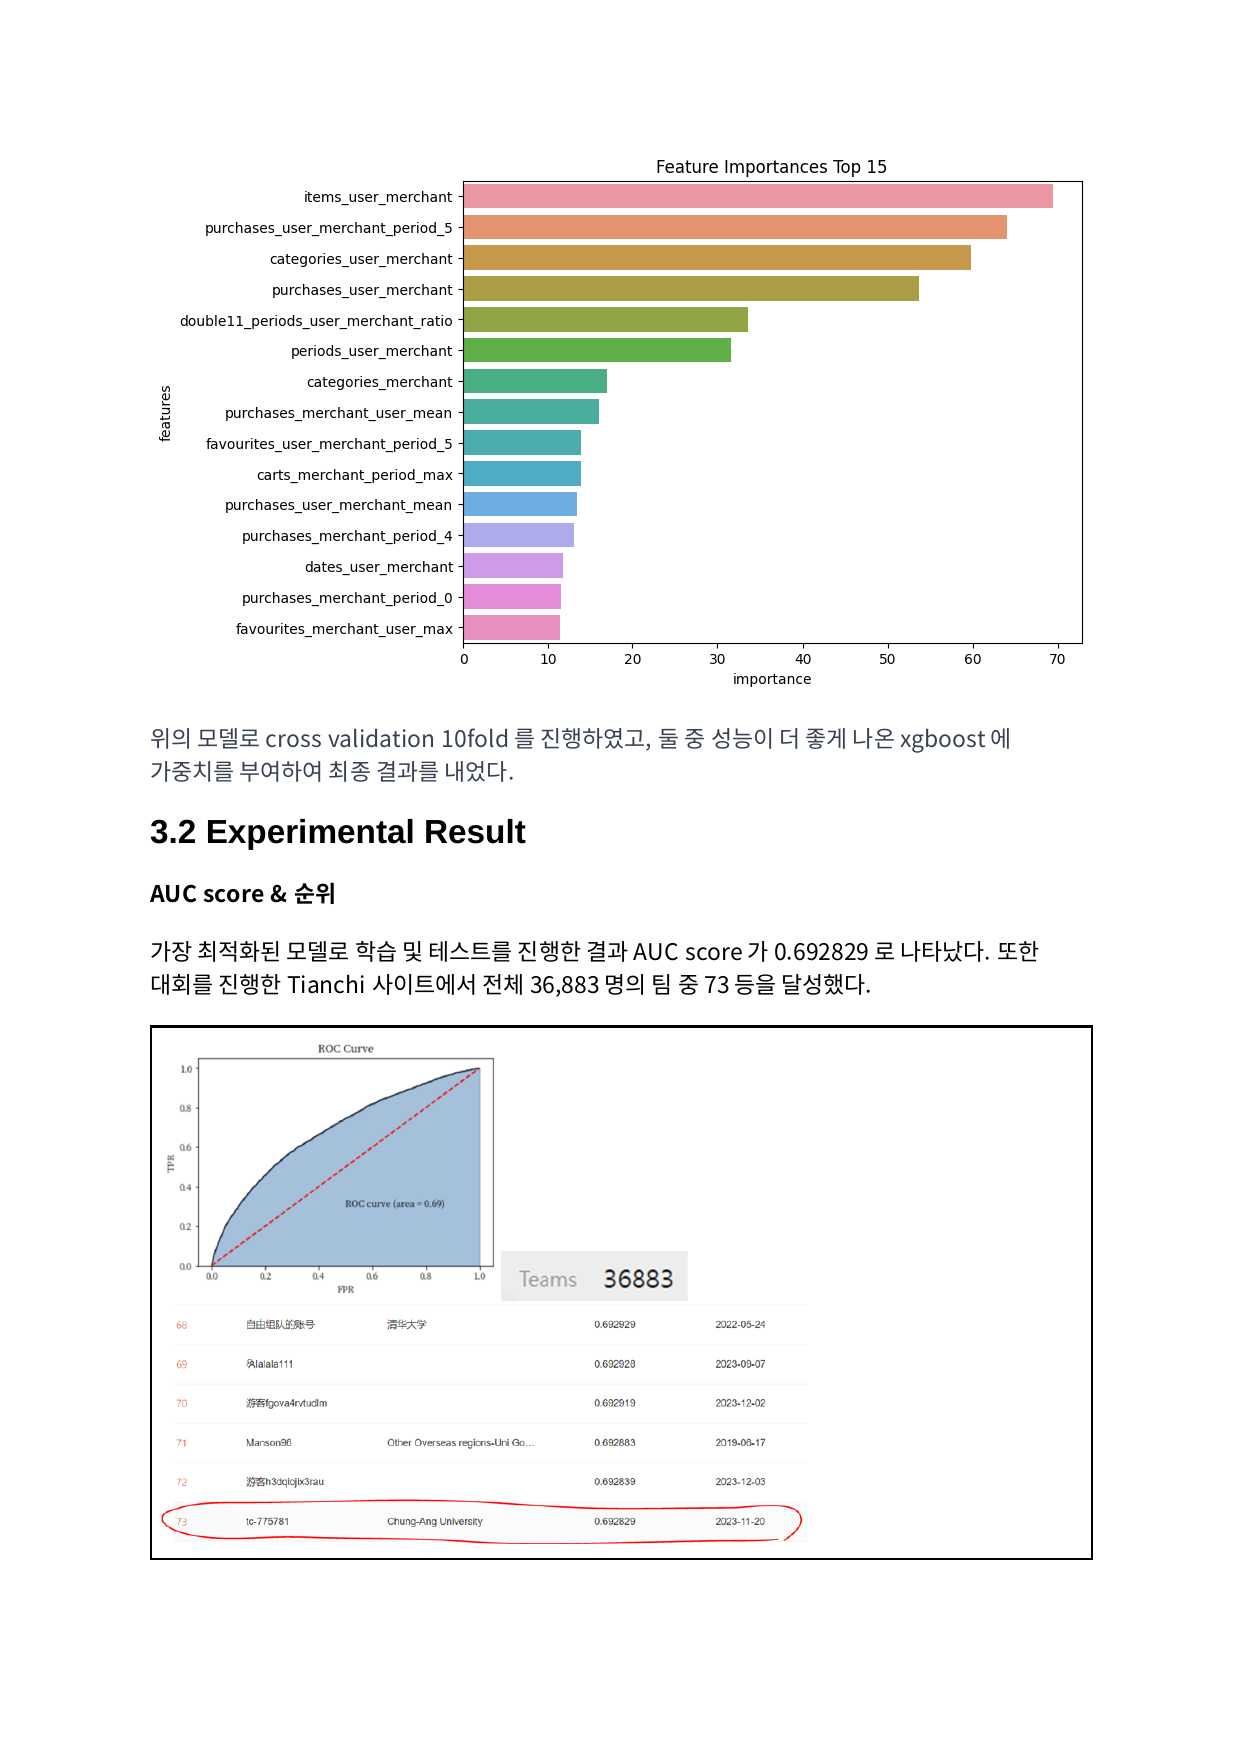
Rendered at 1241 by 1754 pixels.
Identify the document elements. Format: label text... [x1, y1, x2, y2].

picture [161, 1037, 688, 1301]
subtitle 3.2 Experimental Result [150, 812, 1090, 851]
text 가장 최적화된 모델로 학습 및 테스트를 진행한 결과 AUC score가 0.692829로 나타났다. 또한 대회를 진행한 Tianchi 사이트에서 전체 36,883명의 팀 중 73등을 달성했다. [150, 934, 1090, 1000]
picture [150, 150, 1091, 696]
text 위의 모델로 cross validation 10fold를 진행하였고, 둘 중 성능이 더 좋게 나온 xgboost에 가중치를 부여하여 최종 결과를 내었다. [150, 721, 1090, 787]
text AUC score & 순위 [150, 876, 1090, 909]
picture [161, 1304, 808, 1544]
table_header [152, 1028, 1091, 1557]
